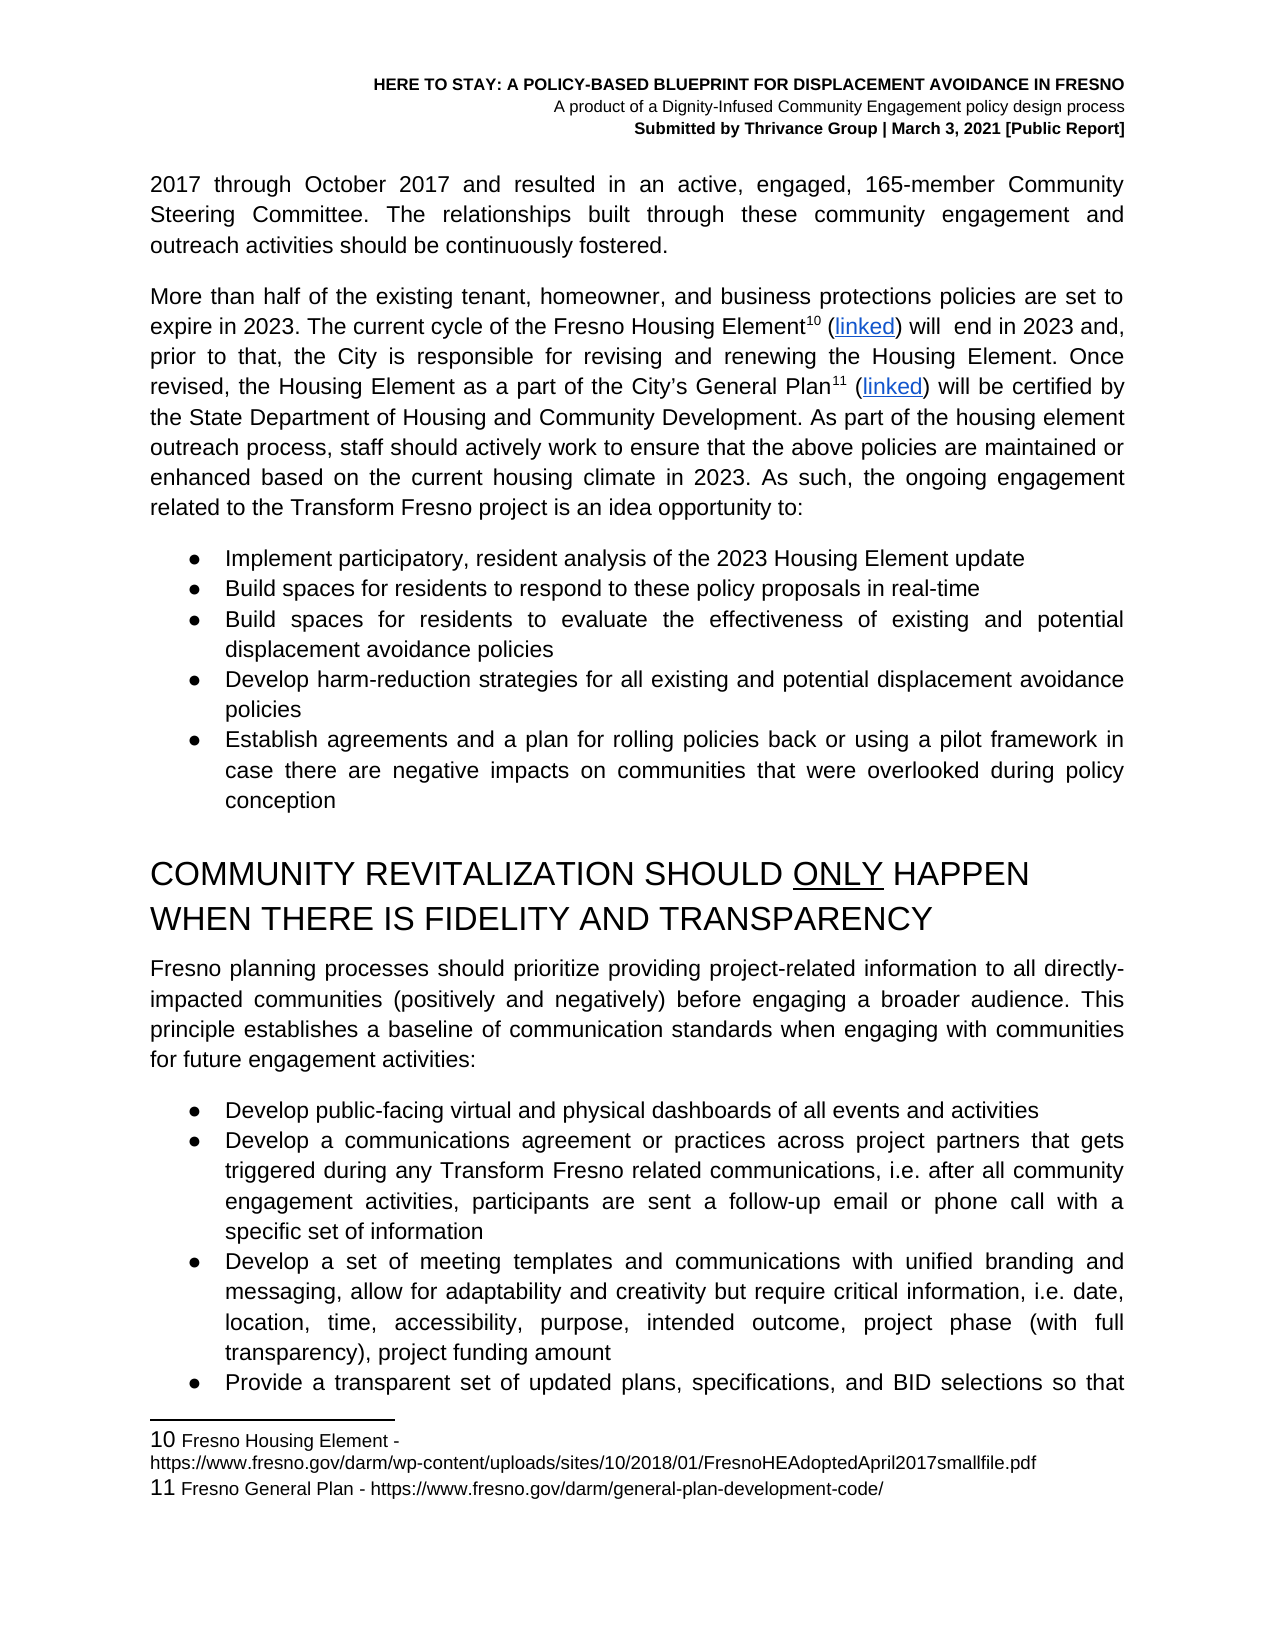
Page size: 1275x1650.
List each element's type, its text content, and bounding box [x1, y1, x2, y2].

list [187, 1369, 1125, 1395]
subtitle COMMUNITY REVITALIZATION SHOULD ONLY HAPPEN WHEN THERE IS FIDELITY AND TRANSPARENCY [150, 854, 1125, 937]
list Develop public-facing virtual and physical dashboards of all events and activities [187, 1097, 1125, 1123]
list Build spaces for residents to evaluate the effectiveness of existing and potential displacement avoidance policies [187, 606, 1125, 662]
text More than half of the existing tenant, homeowner, and business protections policies are set to expire in 2023. The current cycle of the Fresno Housing Element (linked) will end in 2023 and, prior to that, the City is responsible for revising and renewing the Housing Element. Once revised, the Housing Element as a part of the City’s General Plan (linked) will be certified by the State Department of Housing and Community Development. As part of the housing element outreach process, staff should actively work to ensure that the above policies are maintained or enhanced based on the current housing climate in 2023. As such, the ongoing engagement related to the Transform Fresno project is an idea opportunity to: [150, 283, 1125, 520]
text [150, 171, 1125, 258]
text Fresno planning processes should prioritize providing project-related information to all directly-impacted communities (positively and negatively) before engaging a broader audience. This principle establishes a baseline of communication standards when engaging with communities for future engagement activities: [150, 955, 1125, 1072]
list Implement participatory, resident analysis of the 2023 Housing Element update [187, 545, 1125, 571]
list Develop a communications agreement or practices across project partners that gets triggered during any Transform Fresno related communications, i.e. after all community engagement activities, participants are sent a follow-up email or phone call with a specific set of information [187, 1127, 1125, 1244]
list Establish agreements and a plan for rolling policies back or using a pilot framework in case there are negative impacts on communities that were overlooked during policy conception [187, 726, 1125, 813]
list Develop a set of meeting templates and communications with unified branding and messaging, allow for adaptability and creativity but require critical information, i.e. date, location, time, accessibility, purpose, intended outcome, project phase (with full transparency), project funding amount [187, 1248, 1125, 1365]
list Develop harm-reduction strategies for all existing and potential displacement avoidance policies [187, 666, 1125, 722]
list Build spaces for residents to respond to these policy proposals in real-time [187, 575, 1125, 602]
